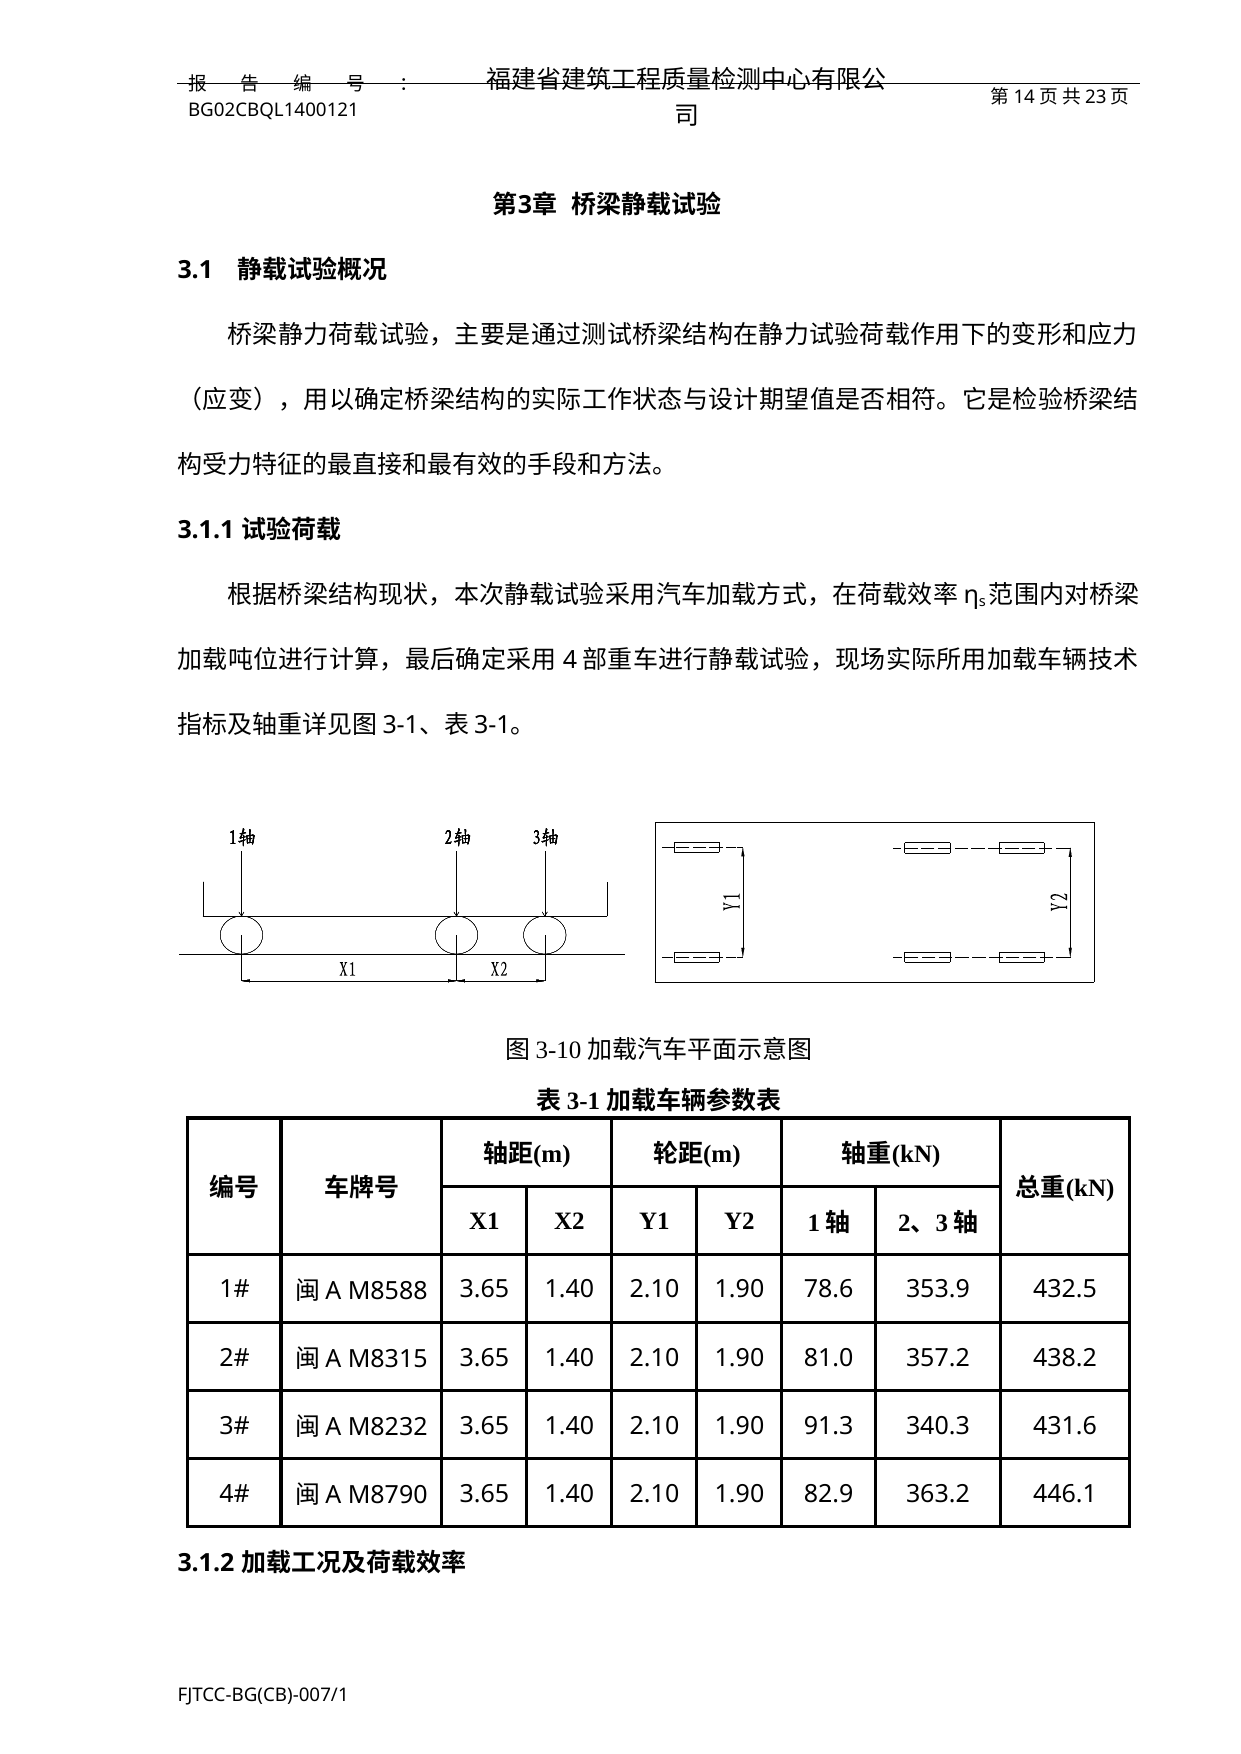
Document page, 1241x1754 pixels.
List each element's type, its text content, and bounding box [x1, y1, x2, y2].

subtitle 桥梁静载试验 [493, 105, 1140, 235]
table_cell 1.40 [528, 1256, 610, 1321]
table_cell 357.2 [877, 1324, 999, 1389]
table_cell 363.2 [877, 1460, 999, 1525]
table_cell 78.6 [783, 1256, 874, 1321]
table_cell X1 [443, 1188, 525, 1253]
table_cell 1.90 [698, 1324, 780, 1389]
text 3.1.2 加载工况及荷载效率 [177, 1528, 1140, 1593]
table_cell 91.3 [783, 1392, 874, 1457]
table_cell 闽A M8588 [283, 1256, 440, 1321]
table_cell 4# [189, 1460, 279, 1525]
table_cell 1轴 [783, 1188, 874, 1253]
table_cell 1.40 [528, 1392, 610, 1457]
table_cell 1.40 [528, 1460, 610, 1525]
table_cell 1.40 [528, 1324, 610, 1389]
table_cell 3.65 [443, 1256, 525, 1321]
table_cell 2# [189, 1324, 279, 1389]
table_cell 81.0 [783, 1324, 874, 1389]
table_cell 1.90 [698, 1256, 780, 1321]
table_cell 2、3轴 [877, 1188, 999, 1253]
table_cell 446.1 [1002, 1460, 1128, 1525]
table_cell 3# [189, 1392, 279, 1457]
table_header 总重(kN) [1002, 1120, 1128, 1253]
table_cell 438.2 [1002, 1324, 1128, 1389]
table_cell 闽A M8790 [283, 1460, 440, 1525]
table_cell 2.10 [613, 1256, 695, 1321]
table_cell 82.9 [783, 1460, 874, 1525]
table_cell 1.90 [698, 1392, 780, 1457]
table_cell 1.90 [698, 1460, 780, 1525]
table_cell 353.9 [877, 1256, 999, 1321]
table_cell Y2 [698, 1188, 780, 1253]
table_cell 2.10 [613, 1324, 695, 1389]
table_cell 431.6 [1002, 1392, 1128, 1457]
table_cell X2 [528, 1188, 610, 1253]
table_header 编号 [189, 1120, 279, 1253]
table_header 轴重(kN) [783, 1120, 999, 1184]
table_header 轮距(m) [613, 1120, 780, 1184]
table_header 轴距(m) [443, 1120, 610, 1184]
text 根据桥梁结构现状，本次静载试验采用汽车加载方式，在荷载效率ηs范围内对桥梁加载吨位进行计算，最后确定采用4部重车进行静载试验，现场实际所用加载车辆技术指标及轴重详见图3-1、表3-1。 [177, 560, 1140, 755]
table_cell 2.10 [613, 1460, 695, 1525]
text 表 3-1 加载车辆参数表 [177, 1080, 1140, 1116]
text 桥梁静力荷载试验，主要是通过测试桥梁结构在静力试验荷载作用下的变形和应力（应变），用以确定桥梁结构的实际工作状态与设计期望值是否相符。它是检验桥梁结构受力特征的最直接和最有效的手段和方法。 [177, 300, 1140, 495]
table_cell 432.5 [1002, 1256, 1128, 1321]
table_cell 1# [189, 1256, 279, 1321]
table_cell 3.65 [443, 1392, 525, 1457]
table_cell 闽A M8315 [283, 1324, 440, 1389]
table_cell 3.65 [443, 1460, 525, 1525]
table_cell 3.65 [443, 1324, 525, 1389]
table_cell Y1 [613, 1188, 695, 1253]
text 3.1.1 试验荷载 [177, 495, 1140, 560]
subtitle 静载试验概况 [177, 235, 1140, 300]
table_cell 闽A M8232 [283, 1392, 440, 1457]
table_cell 340.3 [877, 1392, 999, 1457]
table_cell 2.10 [613, 1392, 695, 1457]
table_header 车牌号 [283, 1120, 440, 1253]
